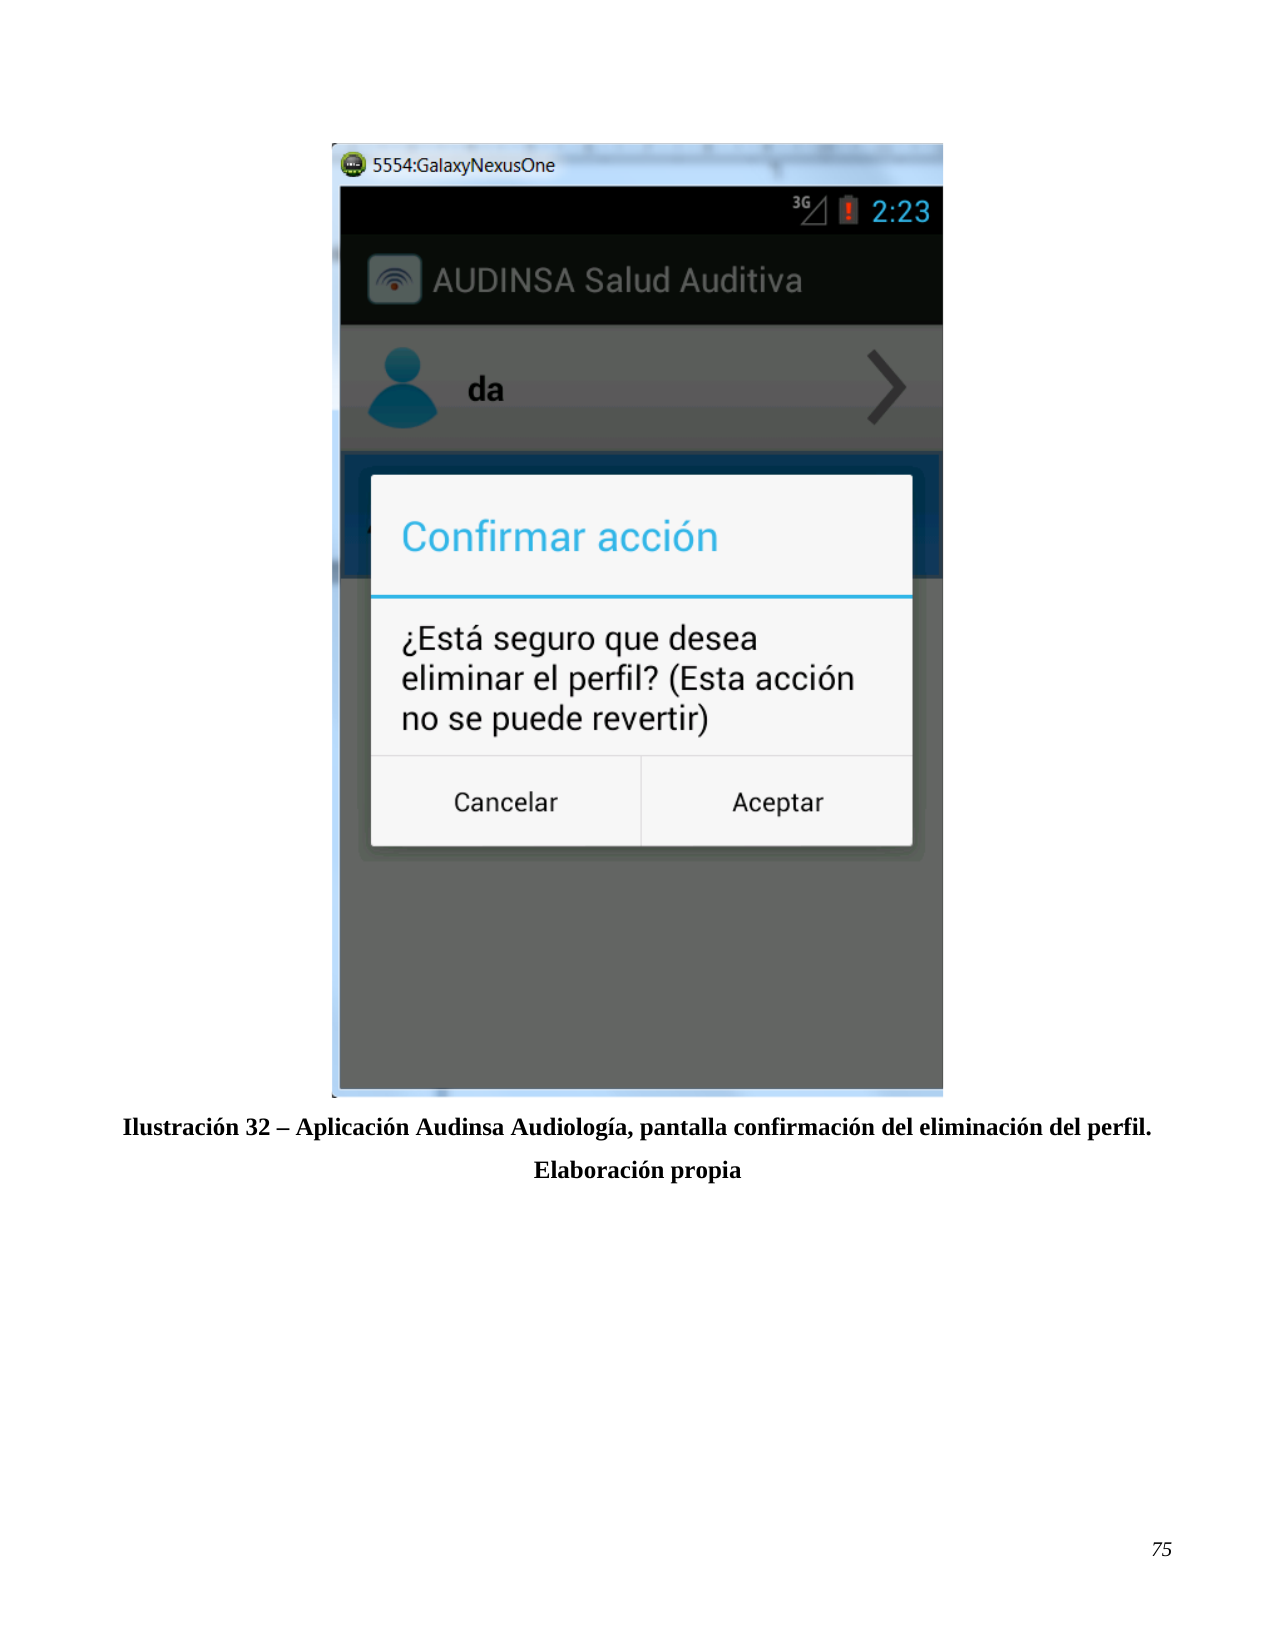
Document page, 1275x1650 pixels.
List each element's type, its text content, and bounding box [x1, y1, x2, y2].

text Ilustración 32 – Aplicación Audinsa Audiología, pantalla confirmación del eliminación del perfil. [103, 1112, 1172, 1141]
text Elaboración propia [103, 1156, 1172, 1184]
picture [331, 143, 944, 1098]
